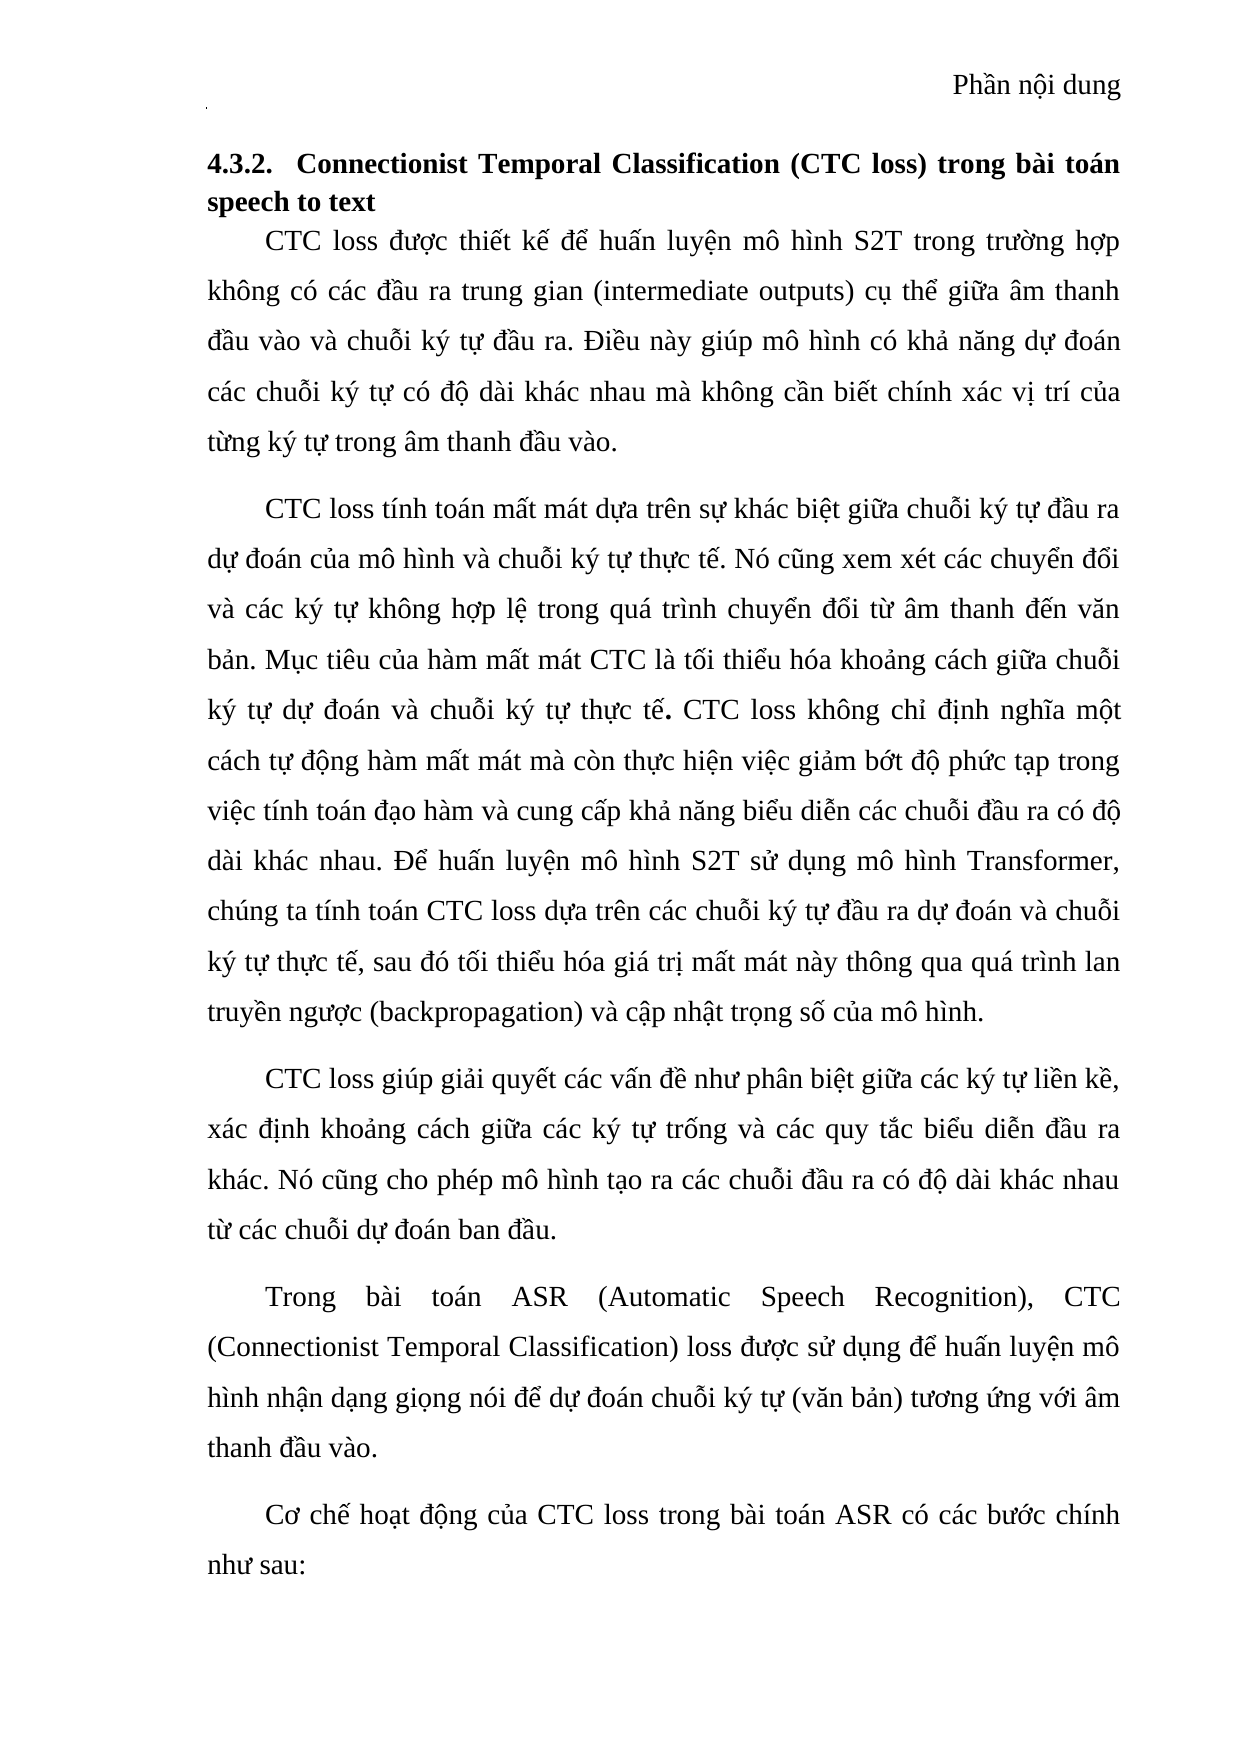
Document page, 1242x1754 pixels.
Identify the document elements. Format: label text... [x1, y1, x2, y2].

subtitle Connectionist Temporal Classification (CTC loss) trong bài toán speech to text [207, 146, 1121, 218]
text Cơ chế hoạt động của CTC loss trong bài toán ASR có các bước chính như sau: [207, 1497, 1122, 1581]
text Trong bài toán ASR (Automatic Speech Recognition), CTC (Connectionist Temporal Classification) loss được sử dụng để huấn luyện mô hình nhận dạng giọng nói để dự đoán chuỗi ký tự (văn bản) tương ứng với âm thanh đầu vào. [207, 1279, 1121, 1463]
text CTC loss được thiết kế để huấn luyện mô hình S2T trong trường hợp không có các đầu ra trung gian (intermediate outputs) cụ thể giữa âm thanh đầu vào và chuỗi ký tự đầu ra. Điều này giúp mô hình có khả năng dự đoán các chuỗi ký tự có độ dài khác nhau mà không cần biết chính xác vị trí của từng ký tự trong âm thanh đầu vào. [207, 223, 1122, 458]
text CTC loss giúp giải quyết các vấn đề như phân biệt giữa các ký tự liền kề, xác định khoảng cách giữa các ký tự trống và các quy tắc biểu diễn đầu ra khác. Nó cũng cho phép mô hình tạo ra các chuỗi đầu ra có độ dài khác nhau từ các chuỗi dự đoán ban đầu. [207, 1061, 1121, 1246]
text CTC loss tính toán mất mát dựa trên sự khác biệt giữa chuỗi ký tự đầu ra dự đoán của mô hình và chuỗi ký tự thực tế. Nó cũng xem xét các chuyển đổi và các ký tự không hợp lệ trong quá trình chuyển đổi từ âm thanh đến văn bản. Mục tiêu của hàm mất mát CTC là tối thiểu hóa khoảng cách giữa chuỗi ký tự dự đoán và chuỗi ký tự thực tế. CTC loss không chỉ định nghĩa một cách tự động hàm mất mát mà còn thực hiện việc giảm bớt độ phức tạp trong việc tính toán đạo hàm và cung cấp khả năng biểu diễn các chuỗi đầu ra có độ dài khác nhau. Để huấn luyện mô hình S2T sử dụng mô hình Transformer, chúng ta tính toán CTC loss dựa trên các chuỗi ký tự đầu ra dự đoán và chuỗi ký tự thực tế, sau đó tối thiểu hóa giá trị mất mát này thông qua quá trình lan truyền ngược (backpropagation) và cập nhật trọng số của mô hình. [207, 491, 1122, 1028]
